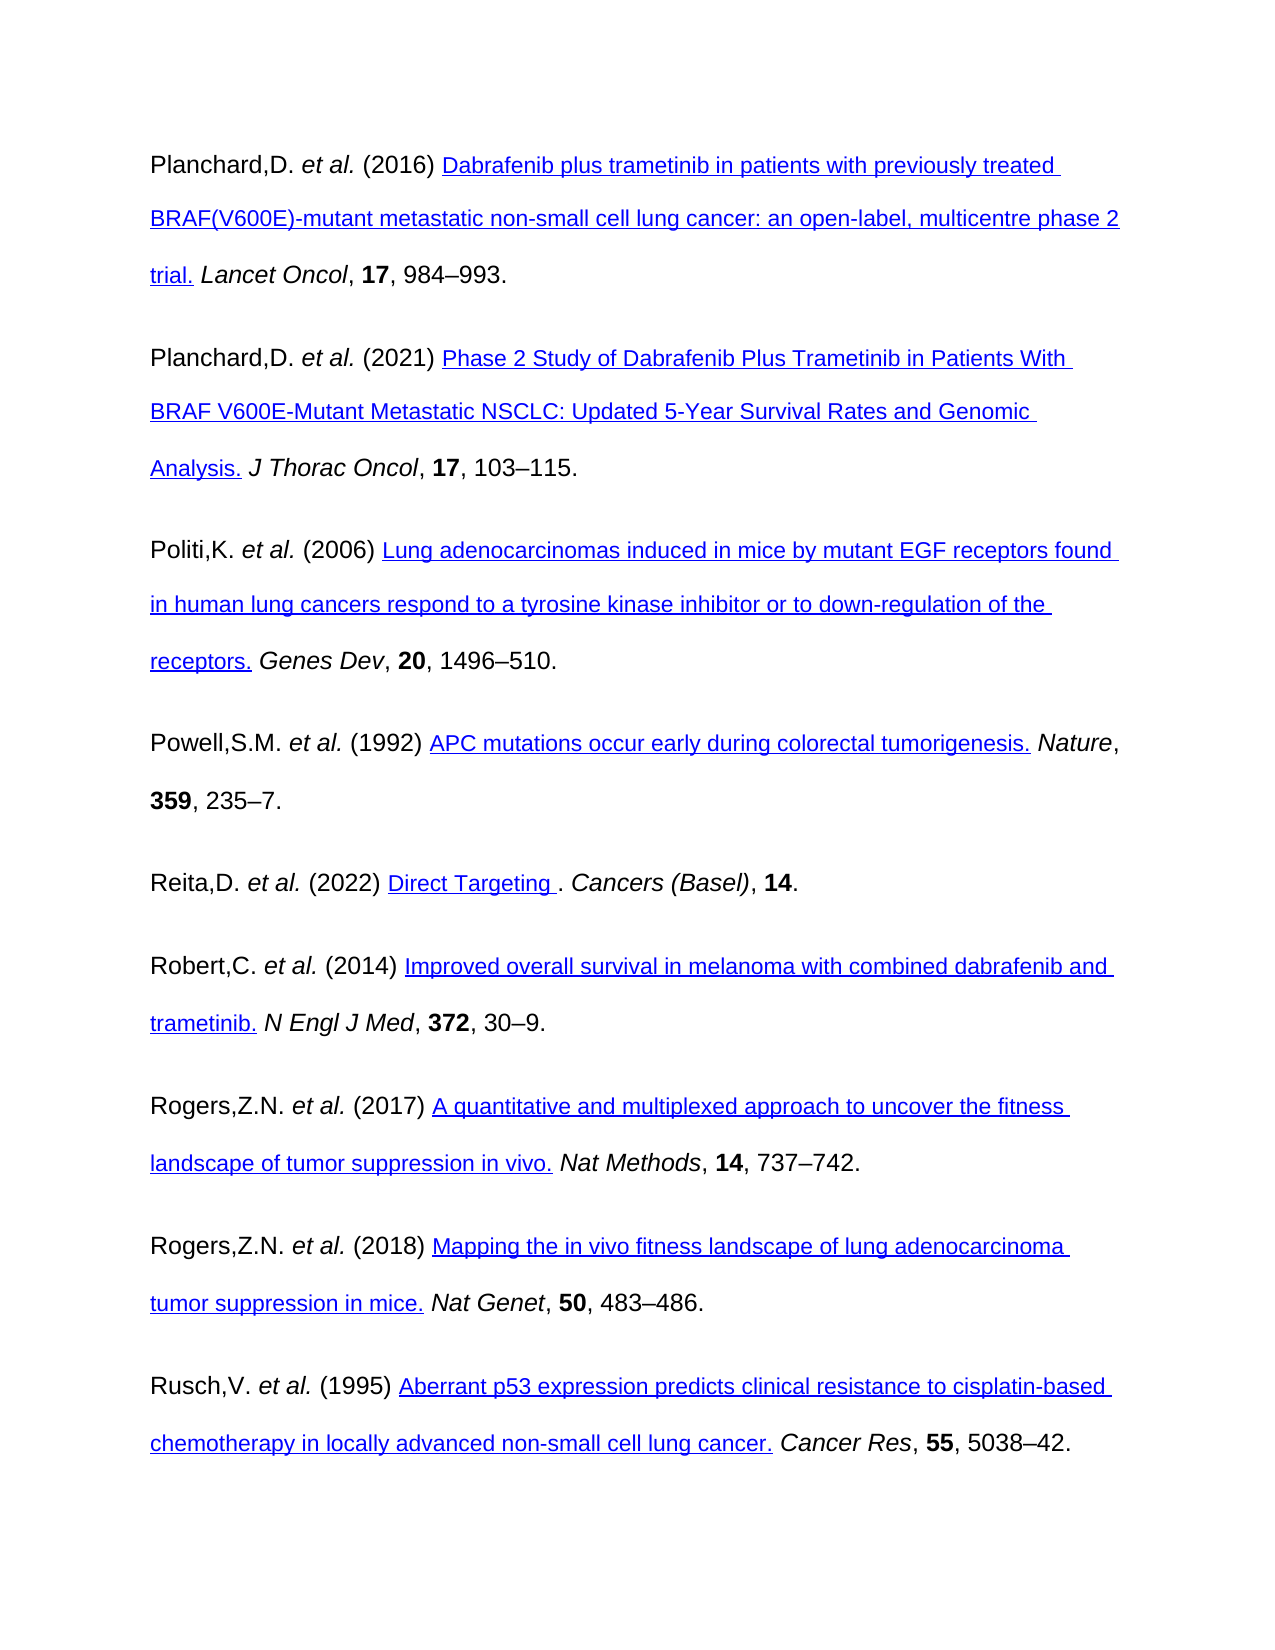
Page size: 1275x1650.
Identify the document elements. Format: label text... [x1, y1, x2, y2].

text Rogers,Z.N. et al. (2018) Mapping the in vivo fitness landscape of lung adenocarcinoma tumor suppression in mice. Nat Genet, 50, 483–486. [150, 1231, 1125, 1317]
text Reita,D. et al. (2022) Direct Targeting . Cancers (Basel), 14. [150, 868, 1125, 897]
text Rusch,V. et al. (1995) Aberrant p53 expression predicts clinical resistance to cisplatin-based chemotherapy in locally advanced non-small cell lung cancer. Cancer Res, 55, 5038–42. [150, 1371, 1125, 1457]
text Planchard,D. et al. (2021) Phase 2 Study of Dabrafenib Plus Trametinib in Patients With BRAF V600E-Mutant Metastatic NSCLC: Updated 5-Year Survival Rates and Genomic Analysis. J Thorac Oncol, 17, 103–115. [150, 343, 1125, 482]
text Planchard,D. et al. (2016) Dabrafenib plus trametinib in patients with previously treated BRAF(V600E)-mutant metastatic non-small cell lung cancer: an open-label, multicentre phase 2 trial. Lancet Oncol, 17, 984–993. [150, 150, 1125, 289]
text Powell,S.M. et al. (1992) APC mutations occur early during colorectal tumorigenesis. Nature, 359, 235–7. [150, 728, 1125, 814]
text Rogers,Z.N. et al. (2017) A quantitative and multiplexed approach to uncover the fitness landscape of tumor suppression in vivo. Nat Methods, 14, 737–742. [150, 1091, 1125, 1177]
text Politi,K. et al. (2006) Lung adenocarcinomas induced in mice by mutant EGF receptors found in human lung cancers respond to a tyrosine kinase inhibitor or to down-regulation of the receptors. Genes Dev, 20, 1496–510. [150, 535, 1125, 674]
text Robert,C. et al. (2014) Improved overall survival in melanoma with combined dabrafenib and trametinib. N Engl J Med, 372, 30–9. [150, 951, 1125, 1037]
